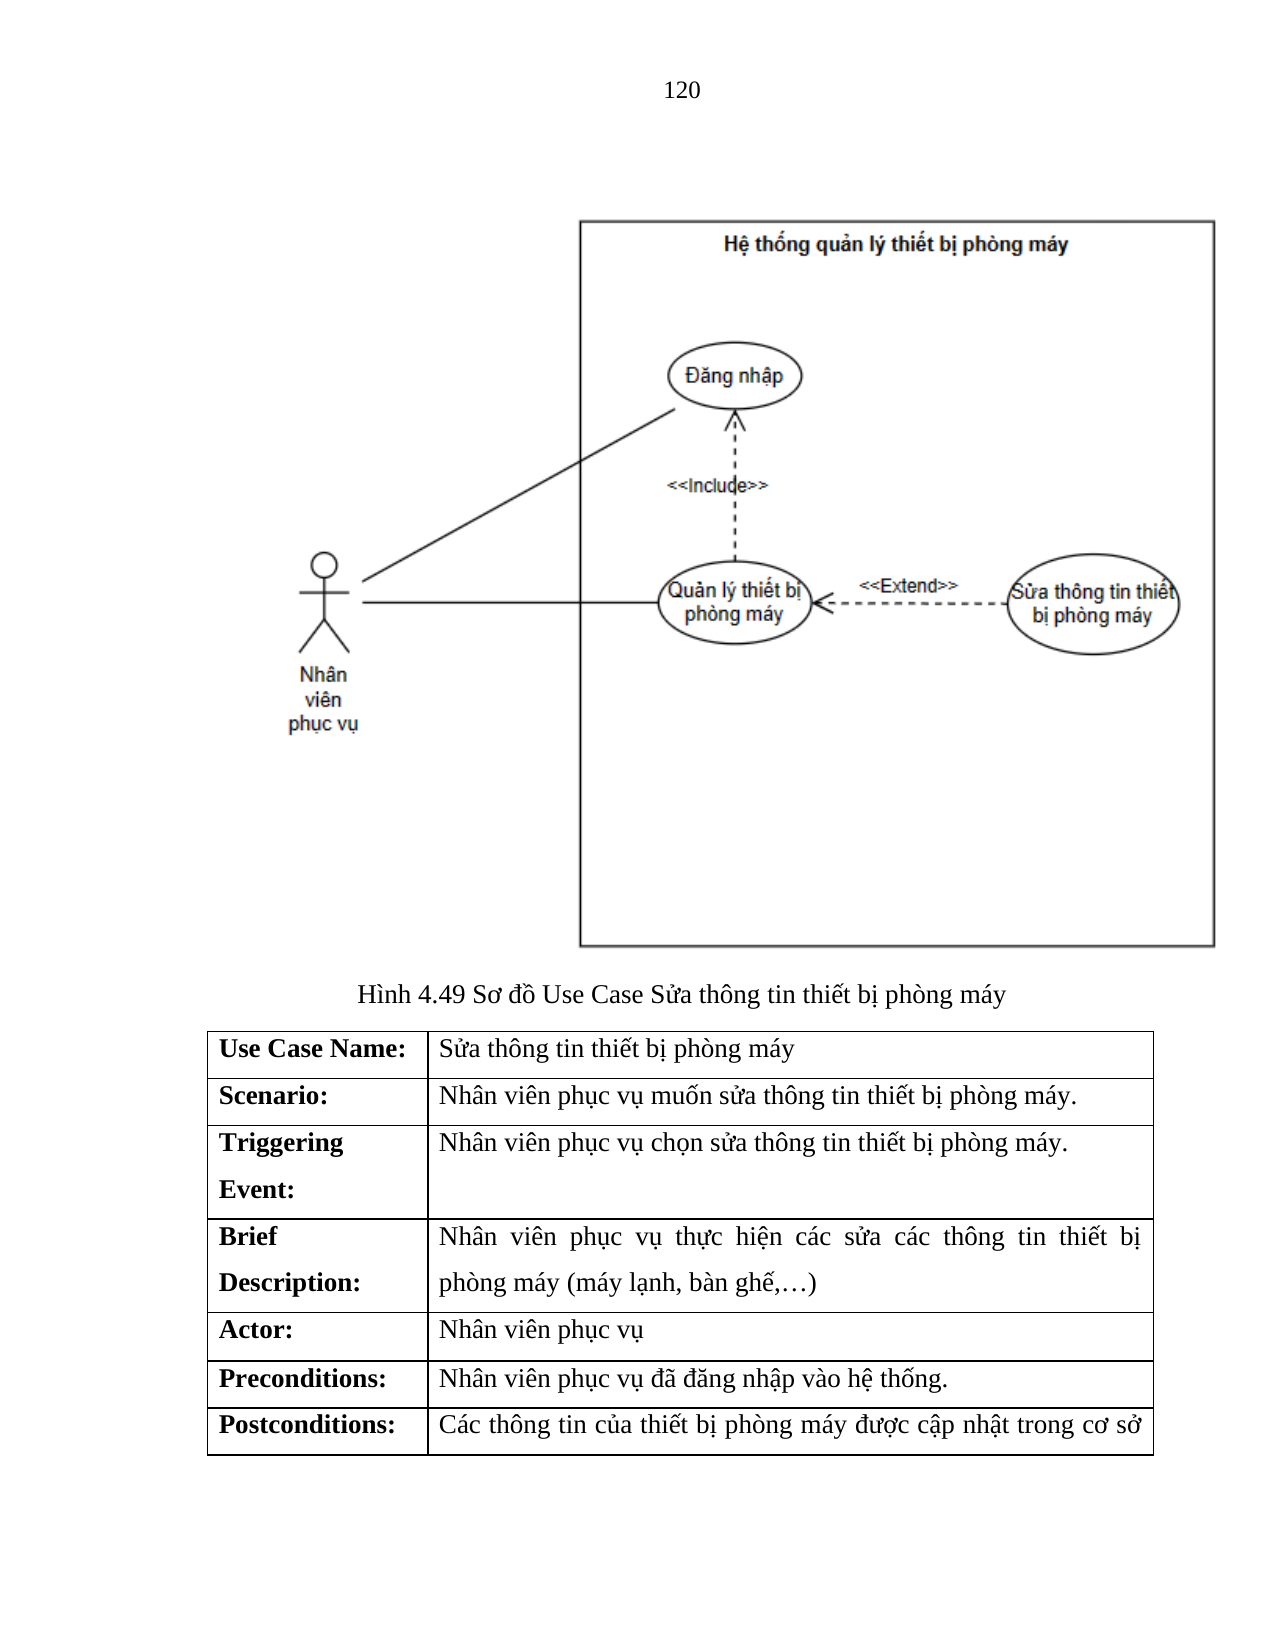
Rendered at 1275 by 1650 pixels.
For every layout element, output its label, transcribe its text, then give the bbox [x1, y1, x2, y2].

picture [281, 206, 1228, 964]
table_cell Nhân viên phục vụ đã đăng nhập vào hệ thống. [429, 1362, 1153, 1407]
table_cell Nhân viên phục vụ chọn sửa thông tin thiết bị phòng máy. [429, 1126, 1153, 1218]
table_cell Nhân viên phục vụ thực hiện các sửa các thông tin thiết bị phòng máy (máy lạnh, bàn ghế,…) [429, 1220, 1153, 1312]
table_cell Nhân viên phục vụ muốn sửa thông tin thiết bị phòng máy. [429, 1079, 1153, 1124]
table_header Use Case Name: [208, 1032, 427, 1078]
table_cell Postconditions: [208, 1409, 427, 1454]
text Hình 4.49 Sơ đồ Use Case Sửa thông tin thiết bị phòng máy [207, 979, 1157, 1010]
table_cell Scenario: [208, 1079, 427, 1124]
table_cell Actor: [208, 1313, 427, 1360]
table_header Sửa thông tin thiết bị phòng máy [429, 1032, 1153, 1078]
table_cell Triggering Event: [208, 1126, 427, 1218]
table_cell Nhân viên phục vụ [429, 1313, 1153, 1360]
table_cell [429, 1409, 1153, 1454]
table_cell Brief Description: [208, 1220, 427, 1312]
table_cell Preconditions: [208, 1362, 427, 1407]
